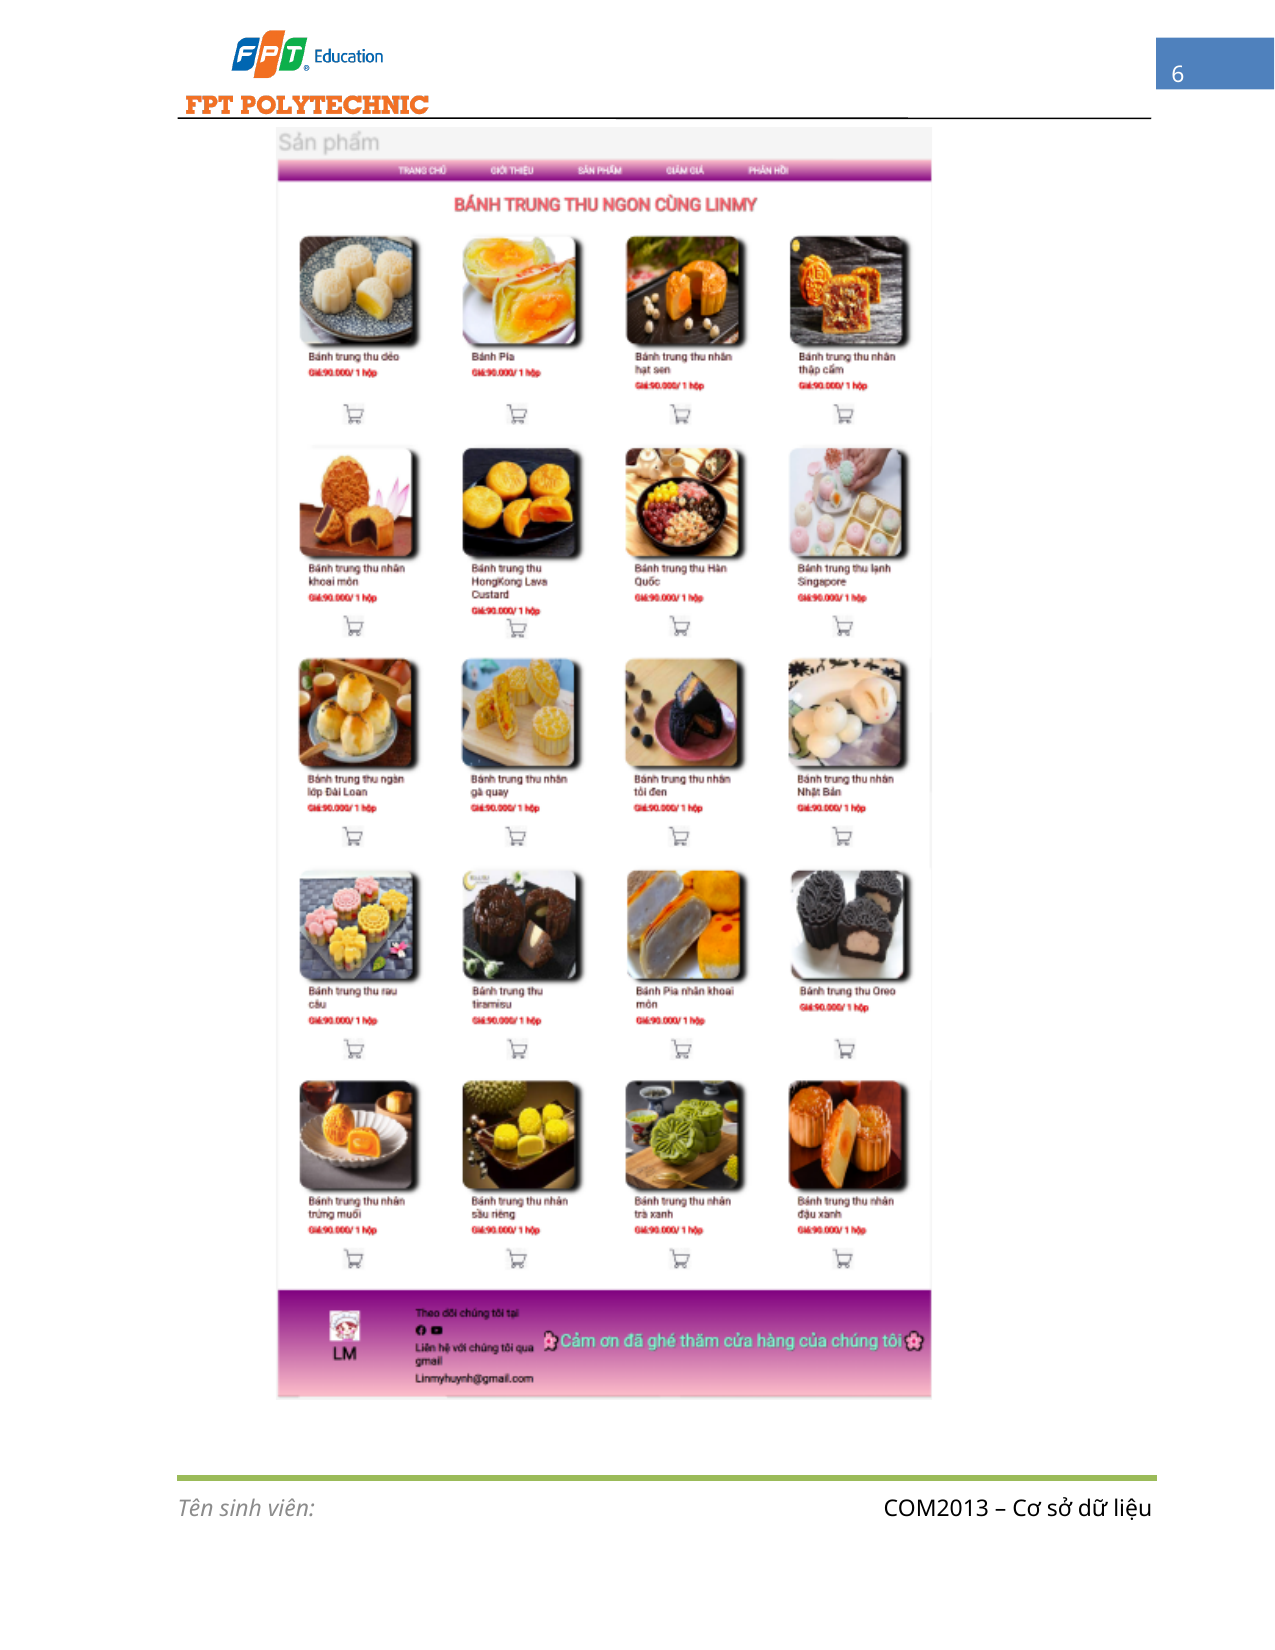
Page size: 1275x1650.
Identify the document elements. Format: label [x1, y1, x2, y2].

picture [275, 127, 933, 1400]
picture [177, 22, 437, 122]
